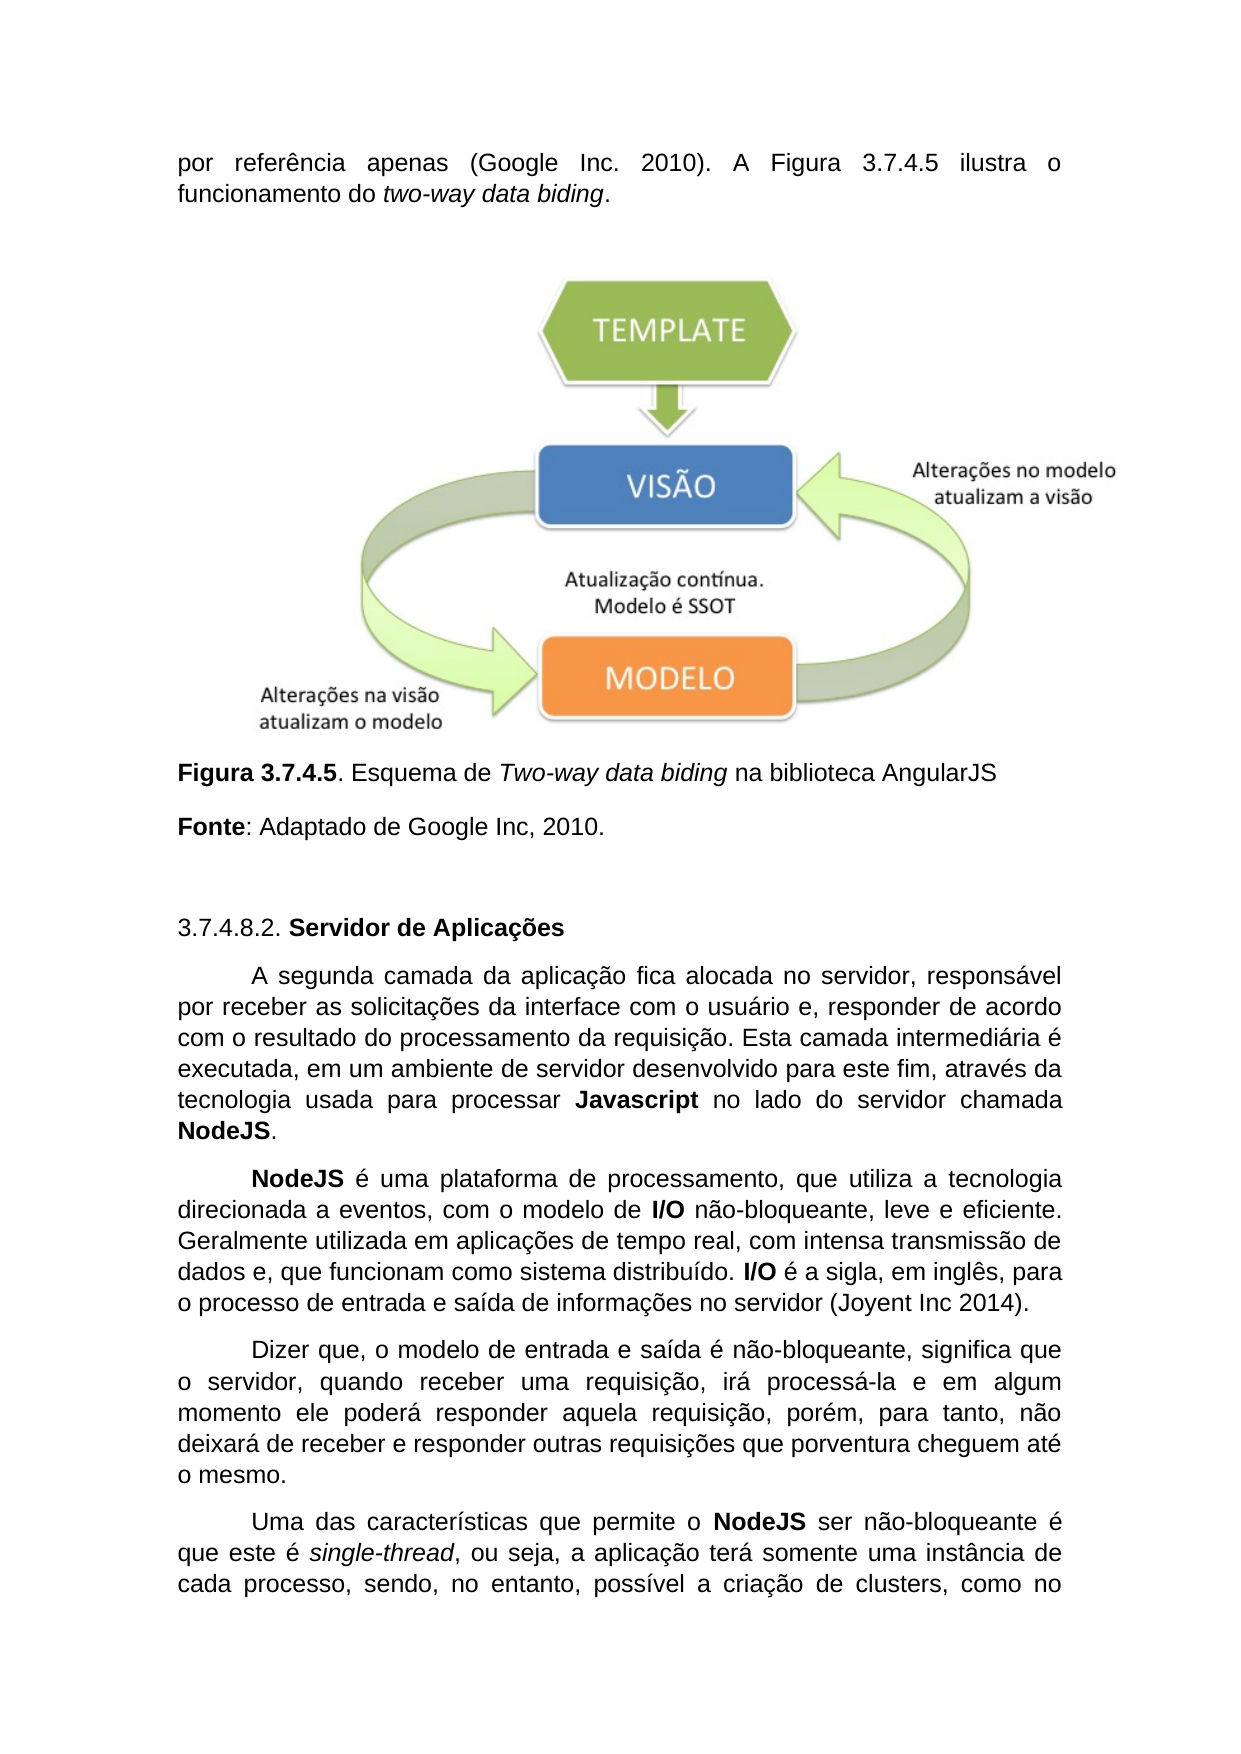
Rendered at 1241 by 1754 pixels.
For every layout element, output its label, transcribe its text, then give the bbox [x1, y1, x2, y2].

picture [251, 274, 1119, 739]
text Fonte: Adaptado de Google Inc, 2010. [177, 811, 1063, 840]
text Dizer que, o modelo de entrada e saída é não-bloqueante, significa que o servidor, quando receber uma requisição, irá processá-la e em algum momento ele poderá responder aquela requisição, porém, para tanto, não deixará de receber e responder outras requisições que porventura cheguem até o mesmo. [177, 1335, 1063, 1488]
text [177, 1507, 1063, 1598]
text 3.7.4.8.2. Servidor de Aplicações [177, 913, 1063, 942]
text NodeJS é uma plataforma de processamento, que utiliza a tecnologia direcionada a eventos, com o modelo de I/O não-bloqueante, leve e eficiente. Geralmente utilizada em aplicações de tempo real, com intensa transmissão de dados e, que funcionam como sistema distribuído. I/O é a sigla, em inglês, para o processo de entrada e saída de informações no servidor (Joyent Inc 2014). [177, 1163, 1063, 1316]
text A segunda camada da aplicação fica alocada no servidor, responsável por receber as solicitações da interface com o usuário e, responder de acordo com o resultado do processamento da requisição. Esta camada intermediária é executada, em um ambiente de servidor desenvolvido para este fim, através da tecnologia usada para processar Javascript no lado do servidor chamada NodeJS. [177, 961, 1063, 1144]
text Figura 3.7.4.5. Esquema de Two-way data biding na biblioteca AngularJS [177, 758, 1063, 786]
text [177, 148, 1063, 207]
